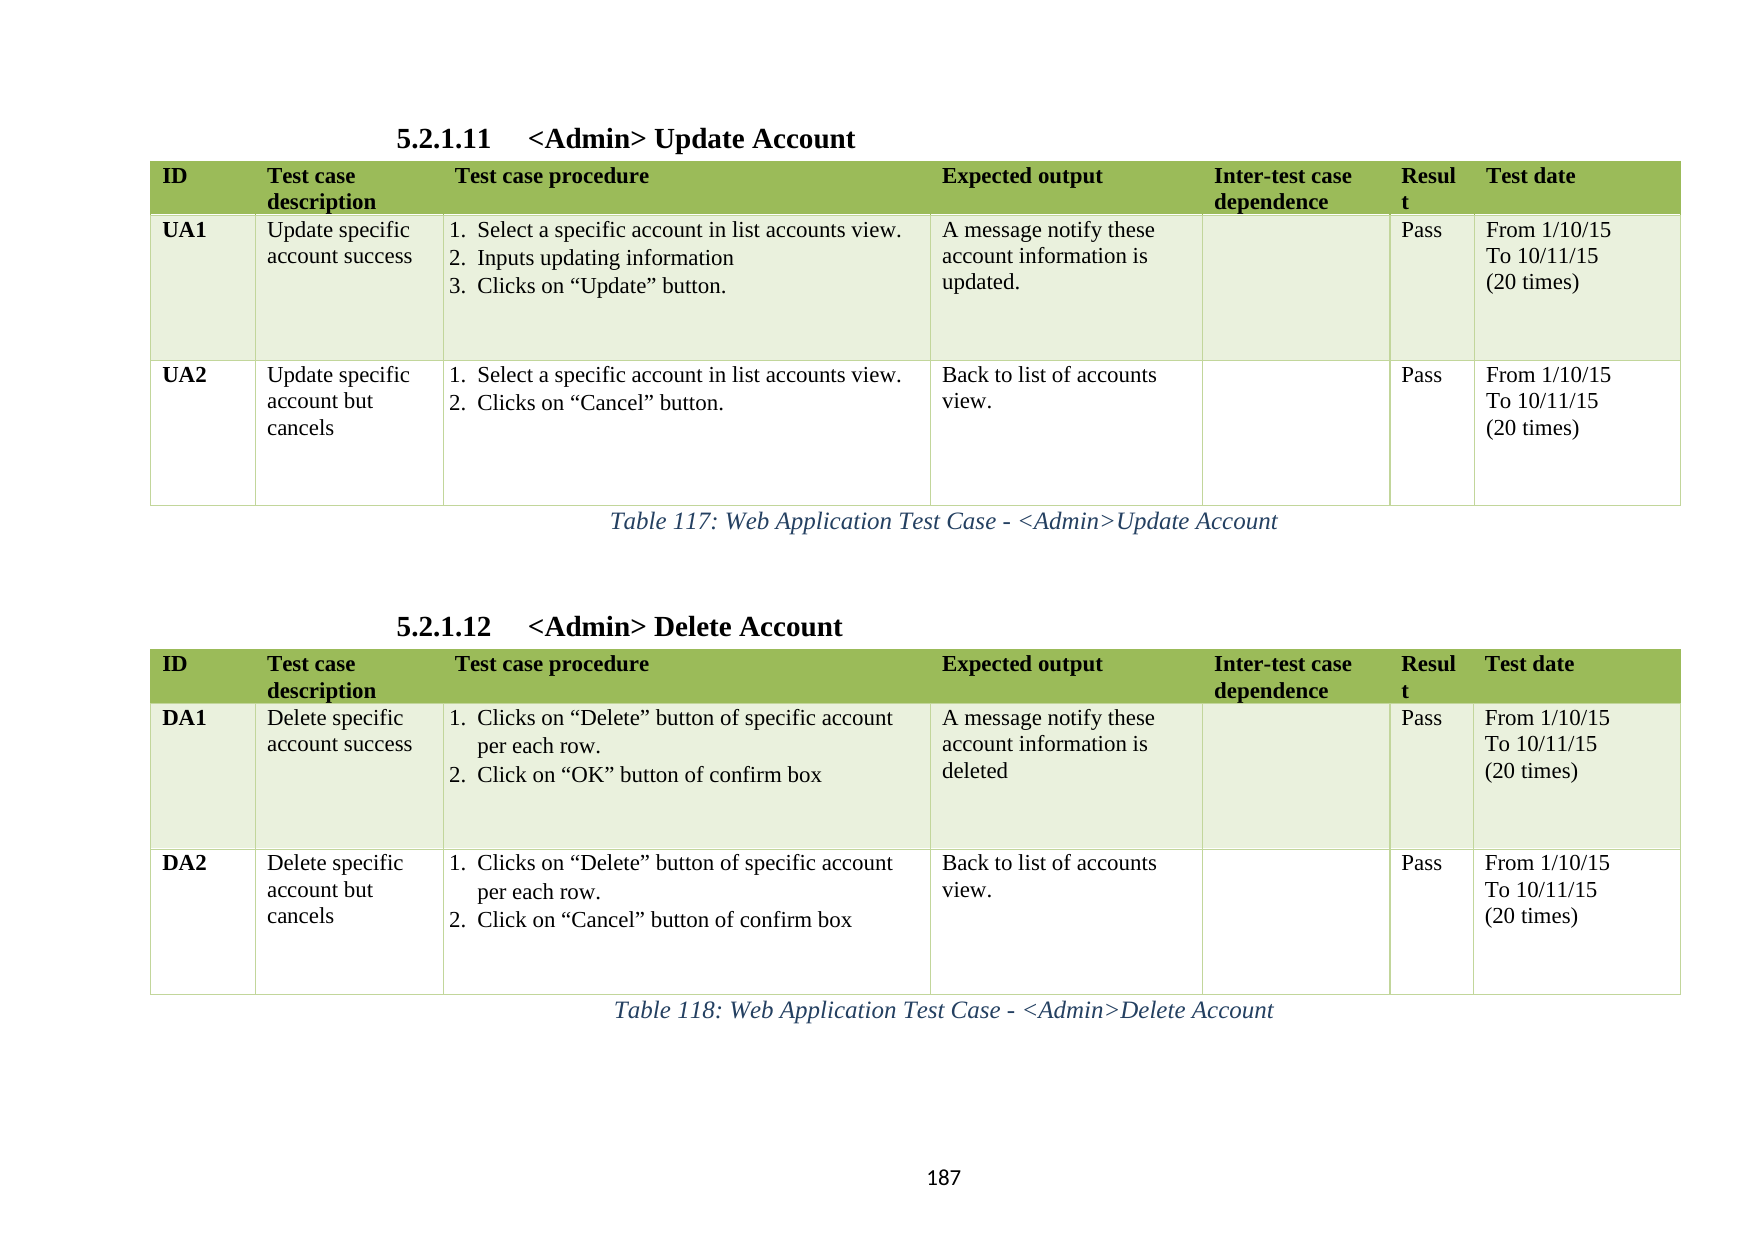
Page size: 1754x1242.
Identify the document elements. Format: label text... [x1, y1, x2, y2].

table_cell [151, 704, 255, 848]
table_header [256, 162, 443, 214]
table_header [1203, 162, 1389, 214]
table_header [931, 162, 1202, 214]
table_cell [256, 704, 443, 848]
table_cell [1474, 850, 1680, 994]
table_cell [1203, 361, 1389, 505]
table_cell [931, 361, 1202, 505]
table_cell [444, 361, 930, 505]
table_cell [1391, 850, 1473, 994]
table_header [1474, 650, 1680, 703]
subtitle <Admin> Delete Account [396, 609, 1725, 643]
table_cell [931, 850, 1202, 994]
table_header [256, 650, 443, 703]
text Table 117: Web Application Test Case - <Admin>Update Account [162, 506, 1725, 535]
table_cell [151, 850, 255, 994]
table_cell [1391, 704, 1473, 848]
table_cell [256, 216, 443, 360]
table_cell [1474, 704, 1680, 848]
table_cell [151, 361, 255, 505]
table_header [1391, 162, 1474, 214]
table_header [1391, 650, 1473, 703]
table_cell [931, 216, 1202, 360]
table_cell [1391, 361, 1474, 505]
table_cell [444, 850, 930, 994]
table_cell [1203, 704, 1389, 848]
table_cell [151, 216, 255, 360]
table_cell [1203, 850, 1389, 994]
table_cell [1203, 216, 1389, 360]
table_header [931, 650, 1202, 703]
text Table 118: Web Application Test Case - <Admin>Delete Account [162, 995, 1725, 1023]
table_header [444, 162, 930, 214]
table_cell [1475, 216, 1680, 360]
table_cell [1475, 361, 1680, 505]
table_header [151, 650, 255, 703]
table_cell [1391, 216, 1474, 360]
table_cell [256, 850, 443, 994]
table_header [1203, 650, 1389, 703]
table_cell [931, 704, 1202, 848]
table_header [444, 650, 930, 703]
subtitle <Admin> Update Account [396, 121, 1725, 154]
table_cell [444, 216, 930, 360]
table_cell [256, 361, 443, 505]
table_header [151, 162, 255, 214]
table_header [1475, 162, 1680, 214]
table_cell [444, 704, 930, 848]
